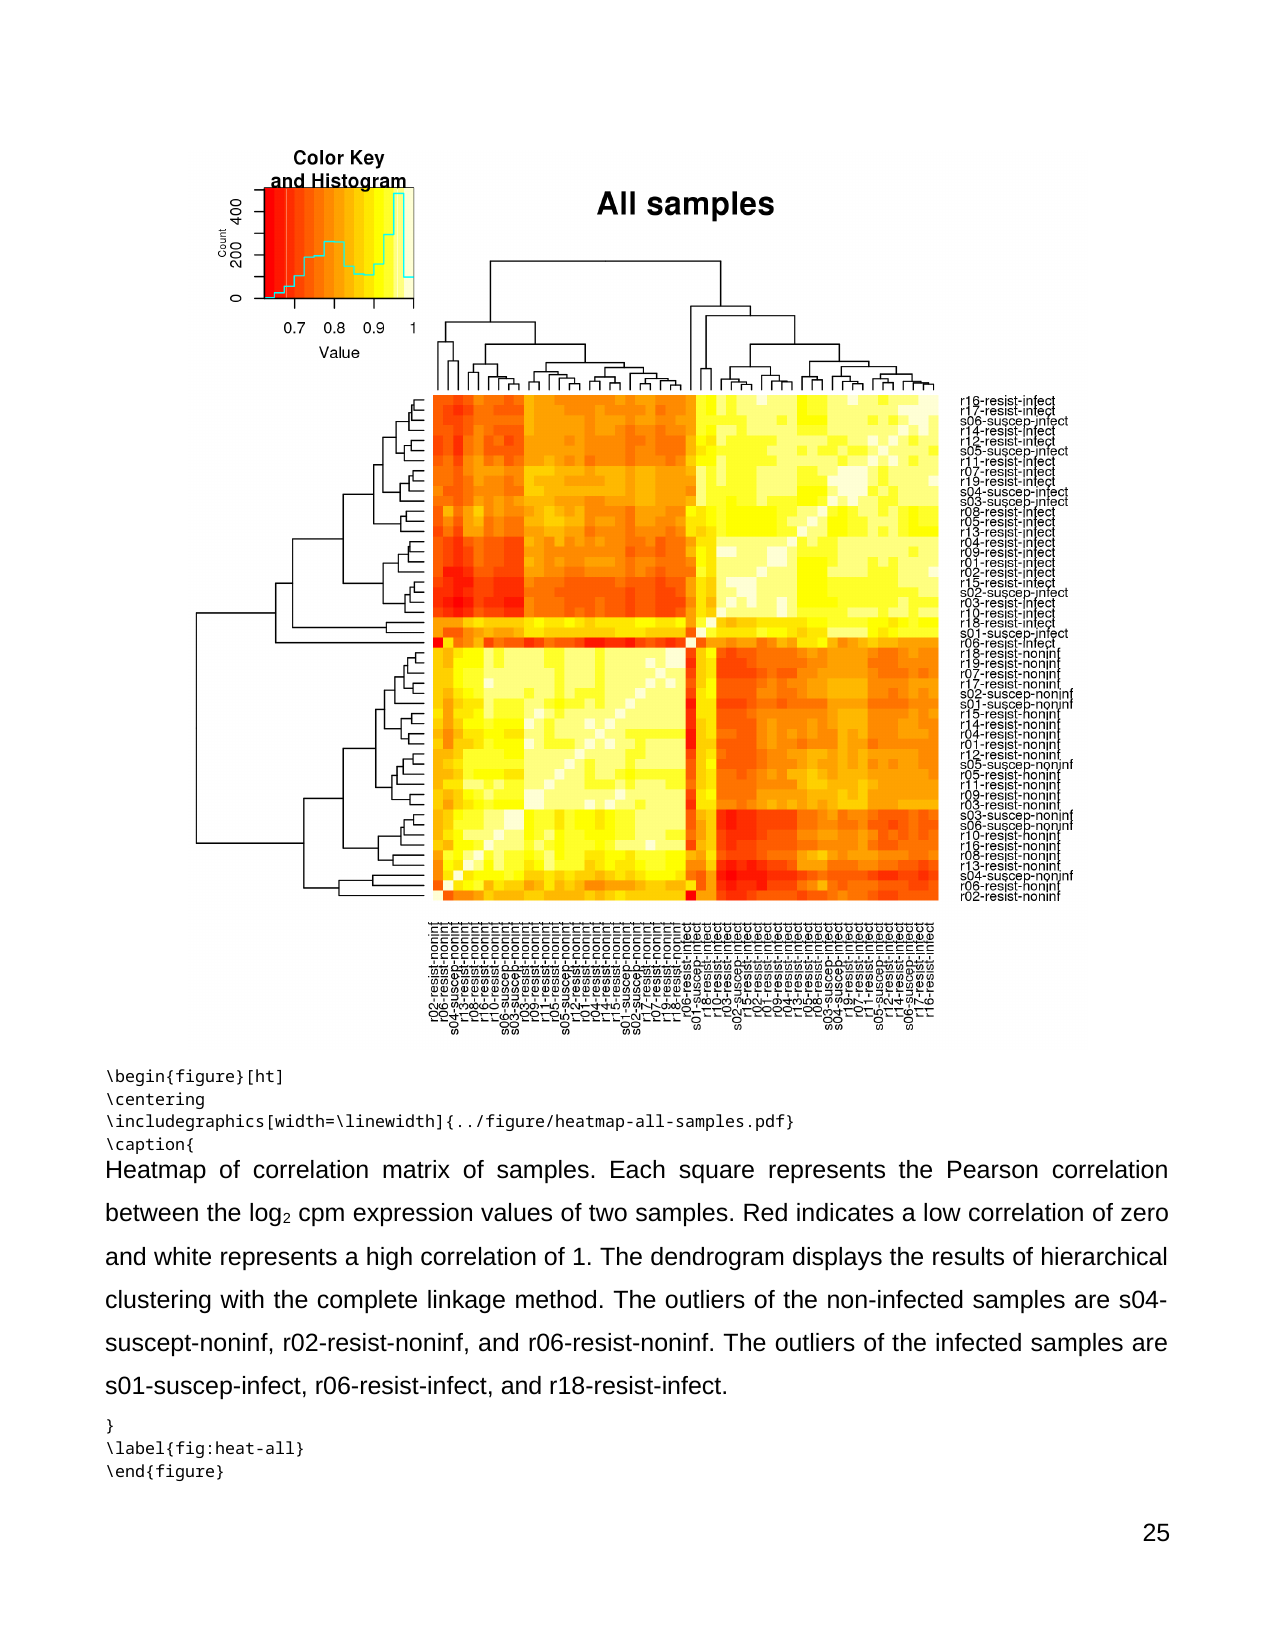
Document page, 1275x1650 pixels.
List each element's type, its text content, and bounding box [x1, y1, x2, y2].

text \label{fig:heat-all} [105, 1437, 1170, 1459]
text \end{figure} [105, 1459, 1170, 1482]
picture [187, 150, 1088, 1050]
text \centering [105, 1087, 1170, 1110]
text Heatmap of correlation matrix of samples. Each square represents the Pearson correlation between the log2 cpm expression values of two samples. Red indicates a low correlation of zero and white represents a high correlation of 1. The dendrogram displays the results of hierarchical clustering with the complete linkage method. The outliers of the non-infected samples are s04-suscept-noninf, r02-resist-noninf, and r06-resist-noninf. The outliers of the infected samples are s01-suscep-infect, r06-resist-infect, and r18-resist-infect. [105, 1155, 1170, 1399]
text \begin{figure}[ht] [105, 1064, 1170, 1087]
text \caption{ [105, 1132, 1170, 1155]
text \includegraphics[width=\linewidth]{../figure/heatmap-all-samples.pdf} [105, 1110, 1170, 1132]
text } [105, 1414, 1170, 1437]
